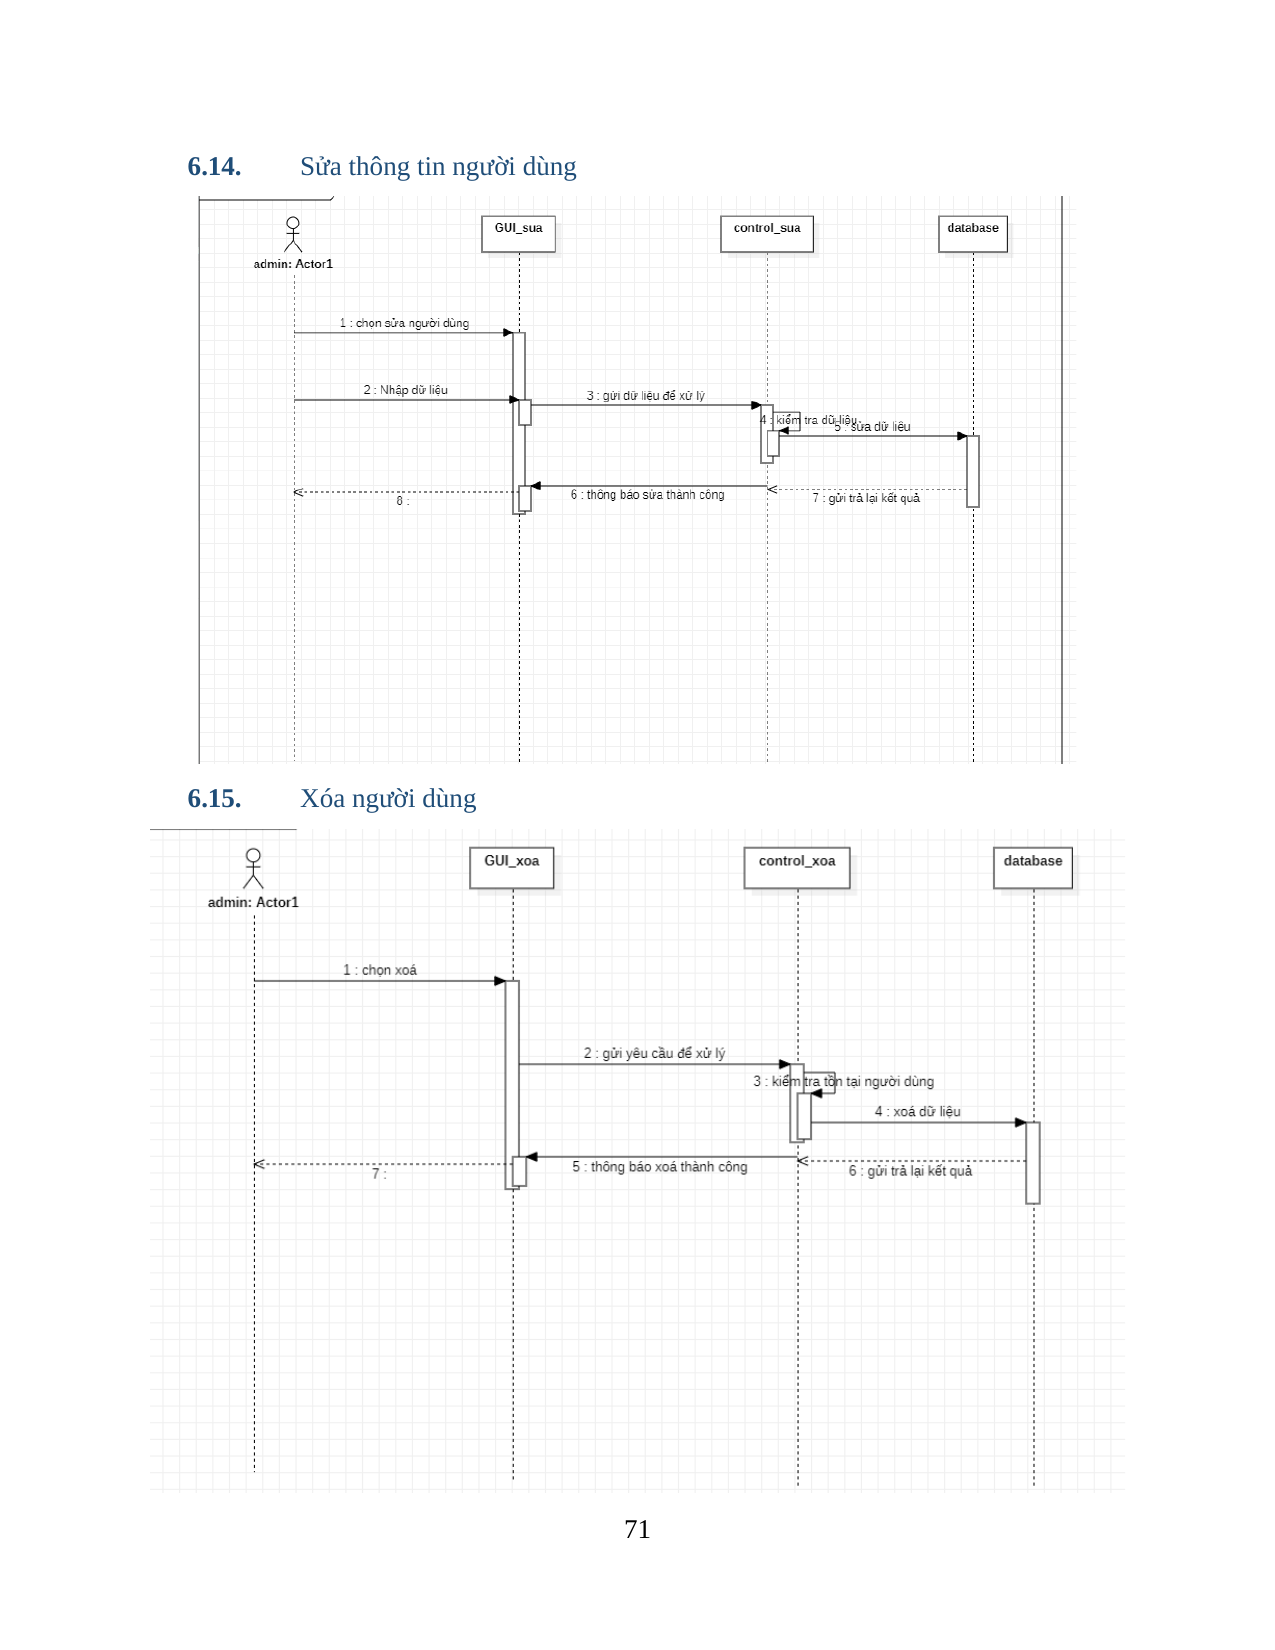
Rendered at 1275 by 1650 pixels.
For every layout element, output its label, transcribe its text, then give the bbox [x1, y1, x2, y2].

subtitle Sửa thông tin người dùng [187, 150, 1125, 181]
subtitle Xóa người dùng [187, 782, 1125, 813]
picture [150, 829, 1125, 1493]
picture [198, 196, 1077, 764]
